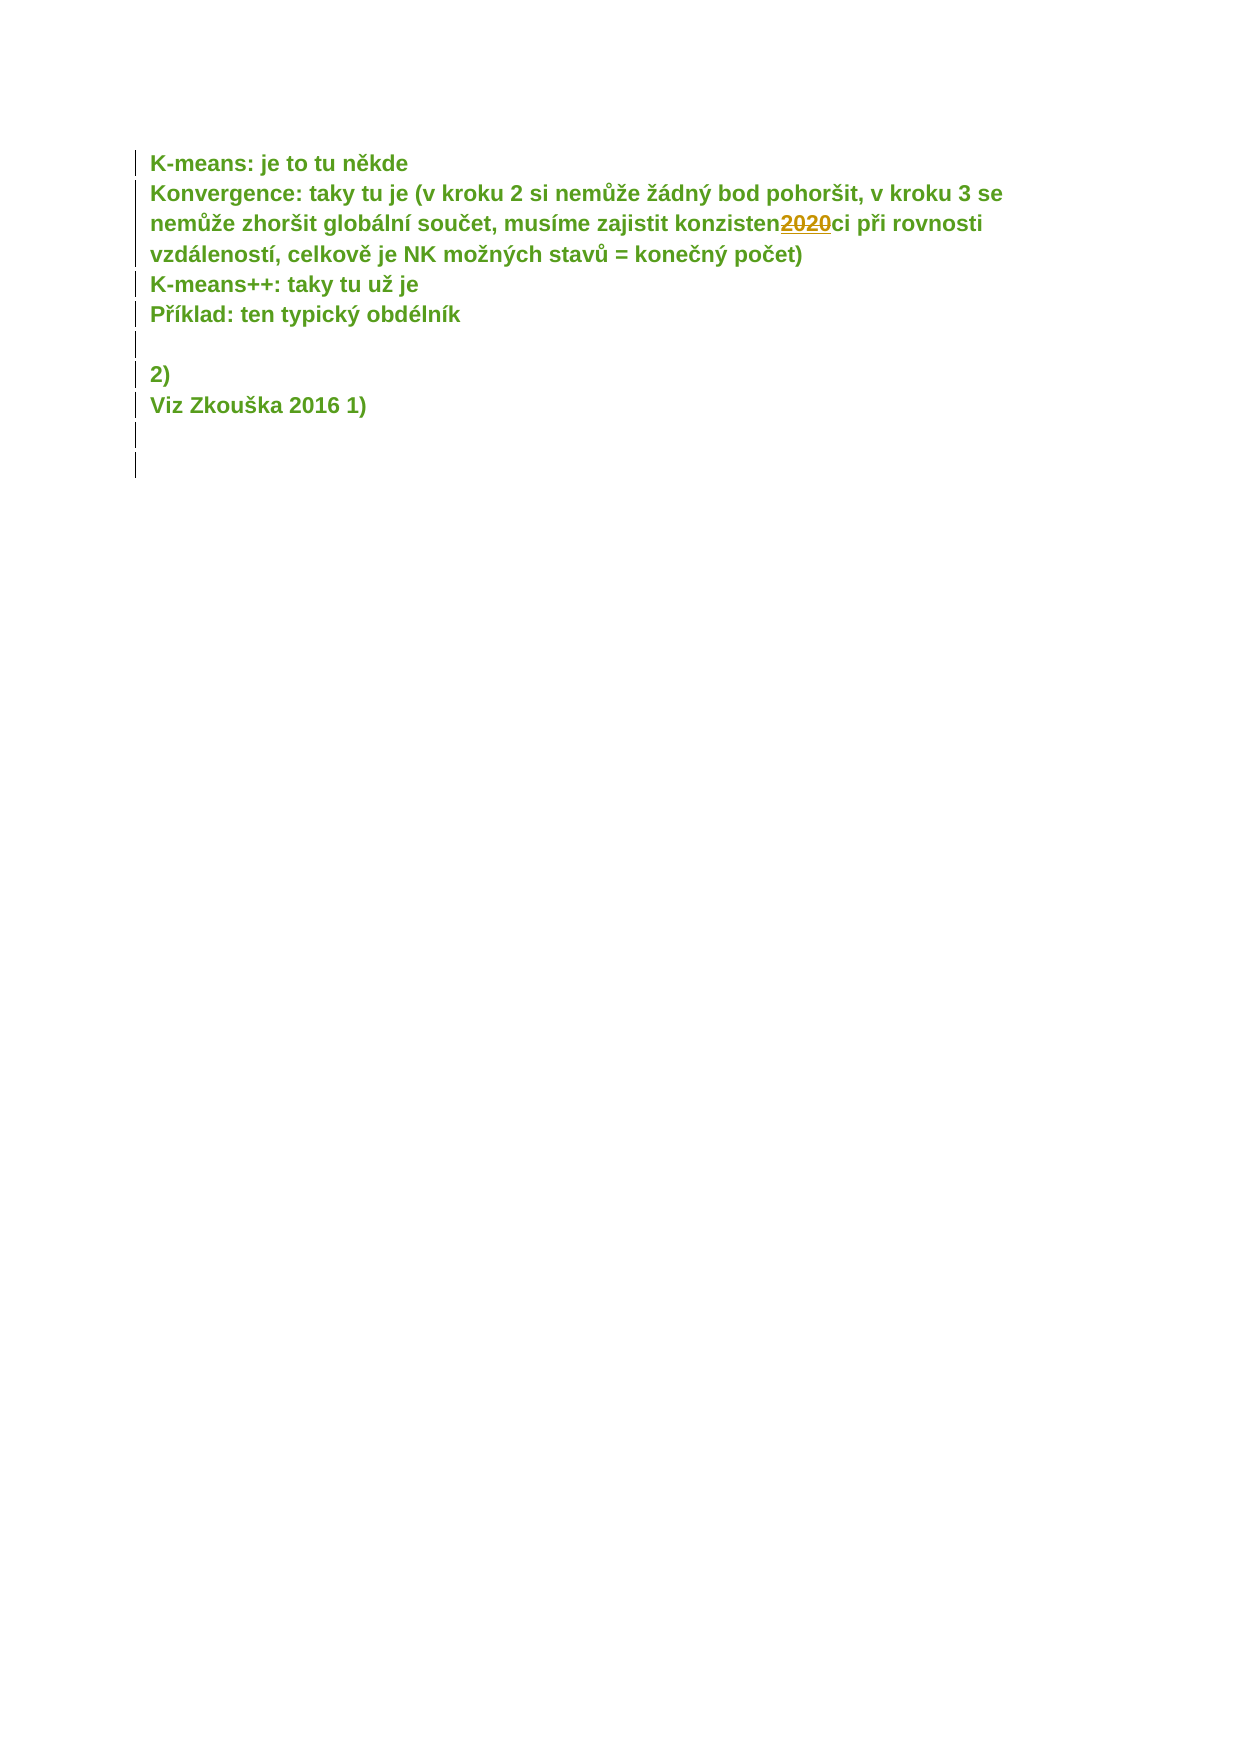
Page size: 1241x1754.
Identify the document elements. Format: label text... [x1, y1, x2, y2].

text Konvergence: taky tu je (v kroku 2 si nemůže žádný bod pohoršit, v kroku 3 se nemůže zhoršit globální součet, musíme zajistit konzistenci při rovnosti vzdáleností, celkově je NK možných stavů = konečný počet) [150, 180, 1090, 267]
text 2) [150, 361, 1090, 388]
text Viz Zkouška 2016 1) [150, 392, 1090, 418]
text Příklad: ten typický obdélník [150, 301, 1090, 327]
text K-means: je to tu někde [150, 150, 1090, 176]
text K-means++: taky tu už je [150, 271, 1090, 297]
